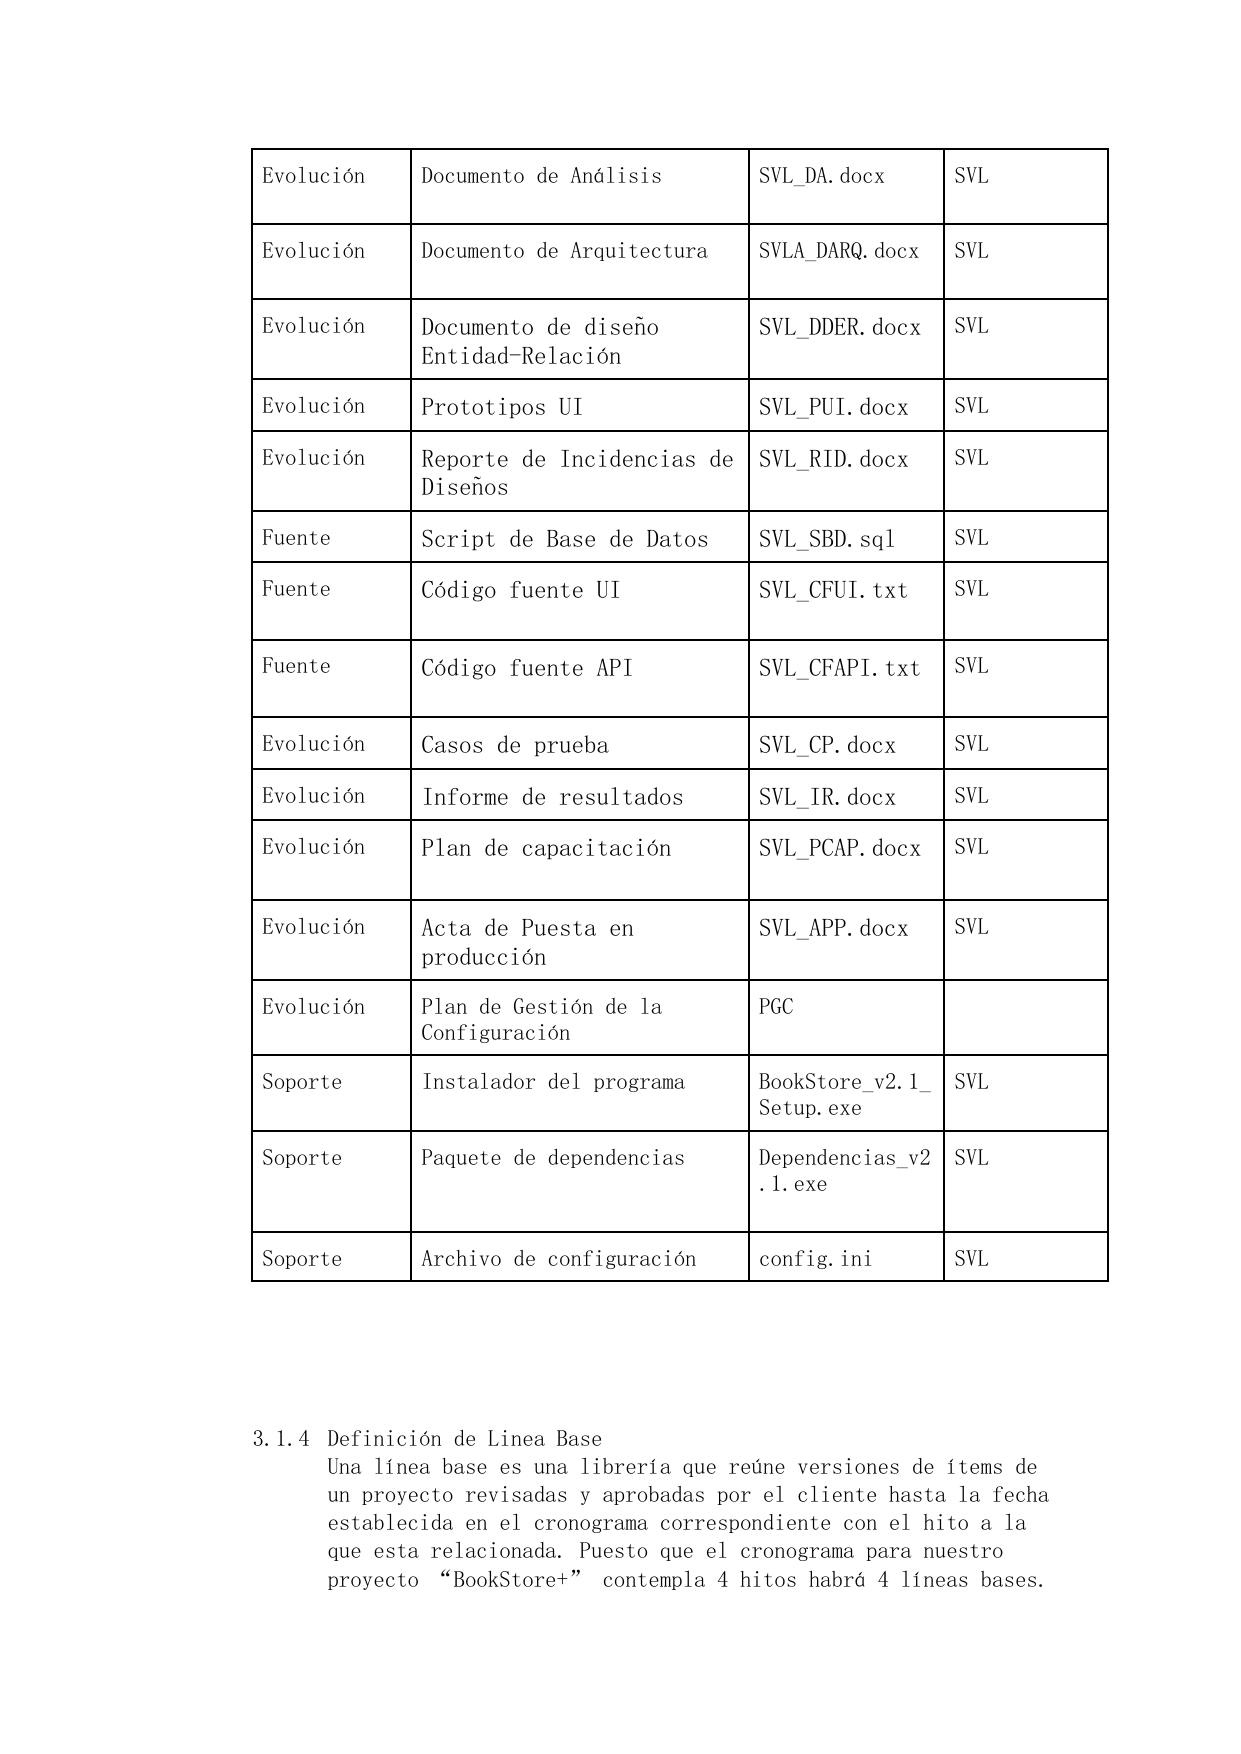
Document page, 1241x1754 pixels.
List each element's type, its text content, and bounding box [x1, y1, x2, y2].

table_cell SVL_DA.docx [750, 150, 943, 223]
table_cell [945, 981, 1107, 1054]
table_cell SVL [945, 563, 1107, 638]
table_cell SVL [945, 225, 1107, 298]
table_cell SVL_APP.docx [750, 901, 943, 979]
table_cell SVL_DDER.docx [750, 300, 943, 378]
table_cell SVL [945, 150, 1107, 223]
table_cell Prototipos UI [412, 380, 748, 429]
table_cell Fuente [253, 641, 410, 716]
table_cell SVL_RID.docx [750, 432, 943, 509]
table_cell Evolución [253, 718, 410, 768]
list Definición de Linea Base [252, 1423, 1063, 1449]
table_cell SVL_PCAP.docx [750, 821, 943, 899]
table_cell SVL_CFAPI.txt [750, 641, 943, 716]
table_cell SVL [945, 1233, 1107, 1280]
table_cell Código fuente UI [412, 563, 748, 638]
table_cell Evolución [253, 901, 410, 979]
table_cell Fuente [253, 512, 410, 561]
table_cell Evolución [253, 150, 410, 223]
table_cell config.ini [750, 1233, 943, 1280]
table_cell Archivo de configuración [412, 1233, 748, 1280]
table_cell SVL [945, 380, 1107, 429]
table_cell Soporte [253, 1233, 410, 1280]
table_cell Evolución [253, 432, 410, 509]
table_cell Reporte de Incidencias de Diseños [412, 432, 748, 509]
table_cell Evolución [253, 821, 410, 899]
table_cell SVL_CP.docx [750, 718, 943, 768]
table_cell PGC [750, 981, 943, 1054]
table_cell Soporte [253, 1056, 410, 1129]
table_cell SVL [945, 432, 1107, 509]
table_cell SVL_PUI.docx [750, 380, 943, 429]
table_cell SVL [945, 821, 1107, 899]
table_cell Documento de Análisis [412, 150, 748, 223]
table_cell Fuente [253, 563, 410, 638]
table_cell SVL [945, 1056, 1107, 1129]
table_cell Documento de Arquitectura [412, 225, 748, 298]
table_cell Acta de Puesta en producción [412, 901, 748, 979]
table_cell Documento de diseño Entidad-Relación [412, 300, 748, 378]
table_cell SVL_CFUI.txt [750, 563, 943, 638]
table_cell Instalador del programa [412, 1056, 748, 1129]
table_cell Código fuente API [412, 641, 748, 716]
table_cell SVL [945, 641, 1107, 716]
table_cell Plan de capacitación [412, 821, 748, 899]
table_cell Evolución [253, 300, 410, 378]
table_cell Plan de Gestión de la Configuración [412, 981, 748, 1054]
table_cell SVL [945, 512, 1107, 561]
table_cell BookStore_v2.1_Setup.exe [750, 1056, 943, 1129]
table_cell SVL [945, 770, 1107, 819]
table_cell Dependencias_v2.1.exe [750, 1132, 943, 1231]
table_cell Casos de prueba [412, 718, 748, 768]
table_cell Soporte [253, 1132, 410, 1231]
table_cell Script de Base de Datos [412, 512, 748, 561]
table_cell Evolución [253, 770, 410, 819]
table_cell Evolución [253, 380, 410, 429]
table_cell SVL_SBD.sql [750, 512, 943, 561]
table_cell Informe de resultados [412, 770, 748, 819]
table_cell SVL_IR.docx [750, 770, 943, 819]
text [327, 1451, 1063, 1590]
table_cell SVL [945, 718, 1107, 768]
table_cell SVL [945, 300, 1107, 378]
table_cell SVLA_DARQ.docx [750, 225, 943, 298]
table_cell Evolución [253, 981, 410, 1054]
table_cell SVL [945, 1132, 1107, 1231]
table_cell Evolución [253, 225, 410, 298]
table_cell Paquete de dependencias [412, 1132, 748, 1231]
table_cell SVL [945, 901, 1107, 979]
